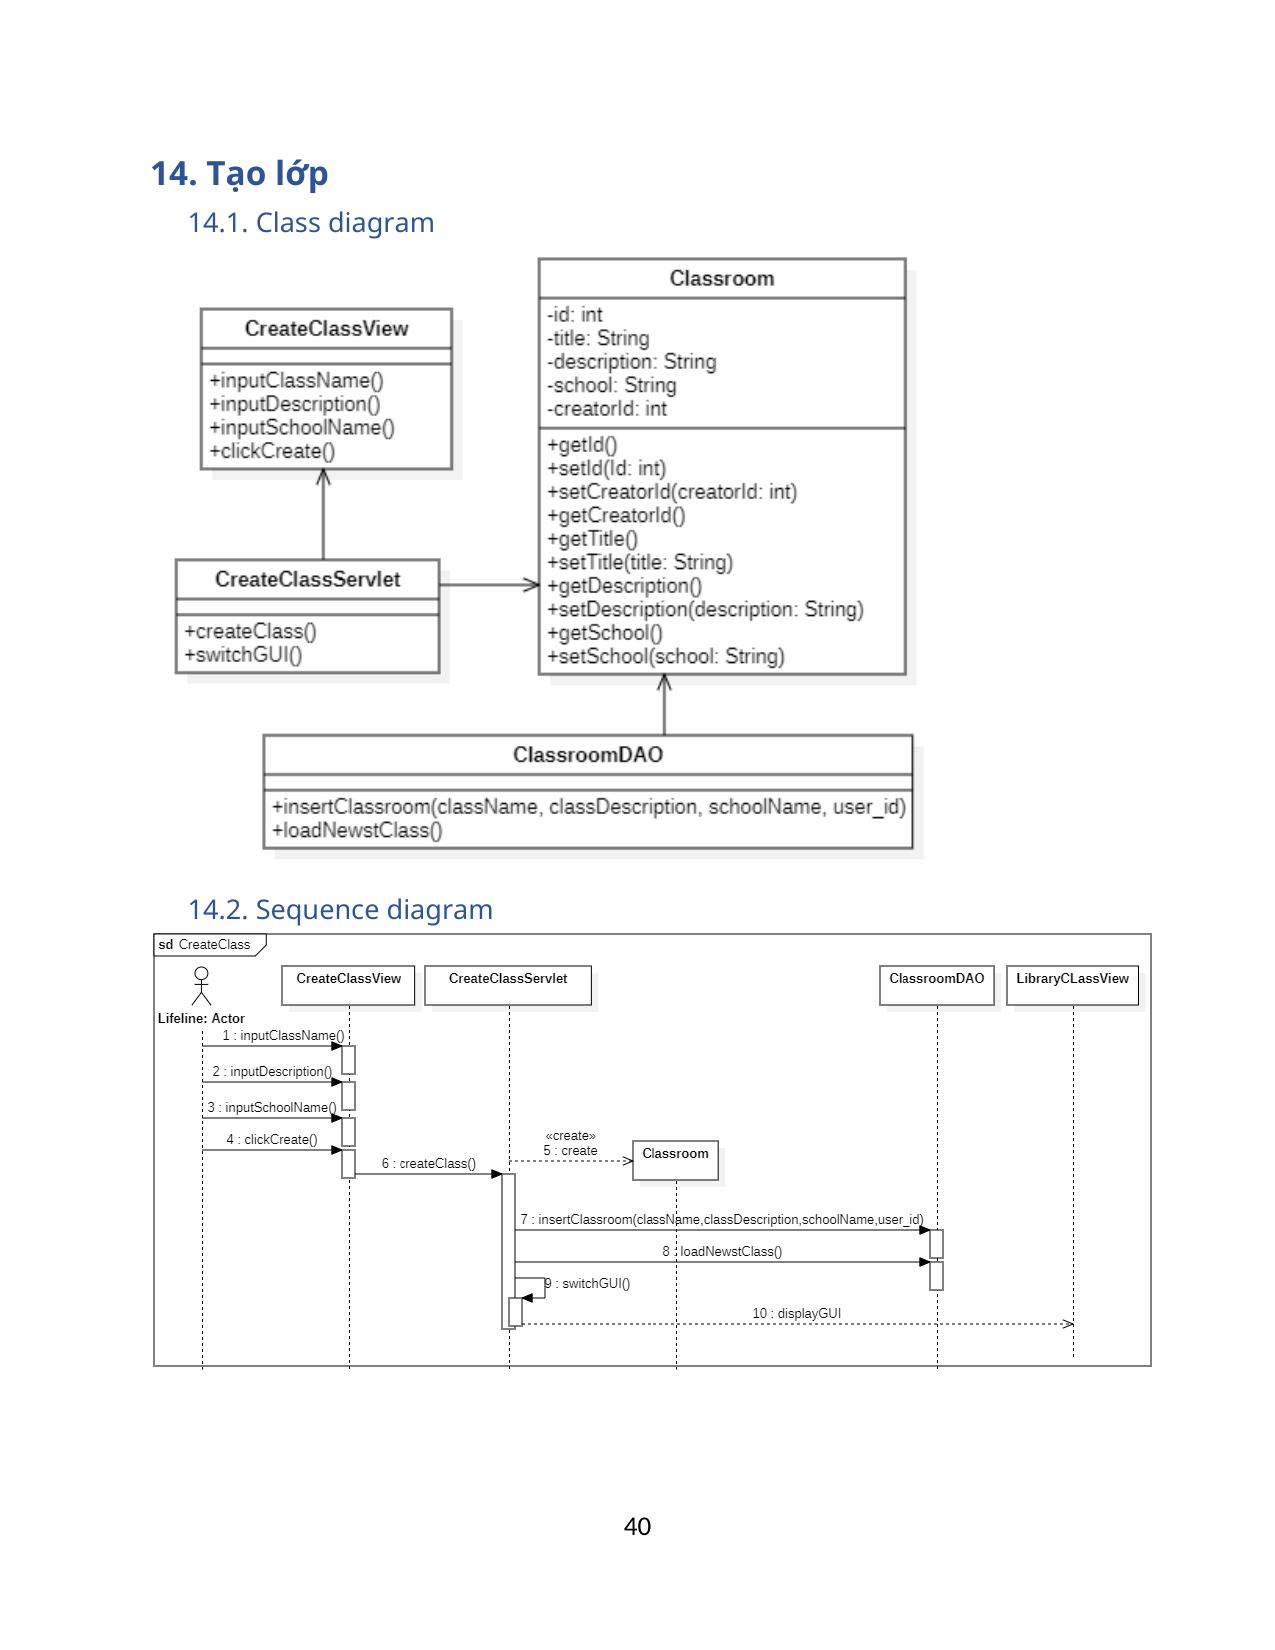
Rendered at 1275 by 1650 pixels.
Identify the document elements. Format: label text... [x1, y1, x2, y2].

subtitle Class diagram [187, 203, 1125, 240]
picture [150, 242, 940, 872]
subtitle Sequence diagram [187, 890, 1125, 927]
subtitle Tạo lớp [150, 150, 1125, 195]
picture [150, 930, 1155, 1370]
